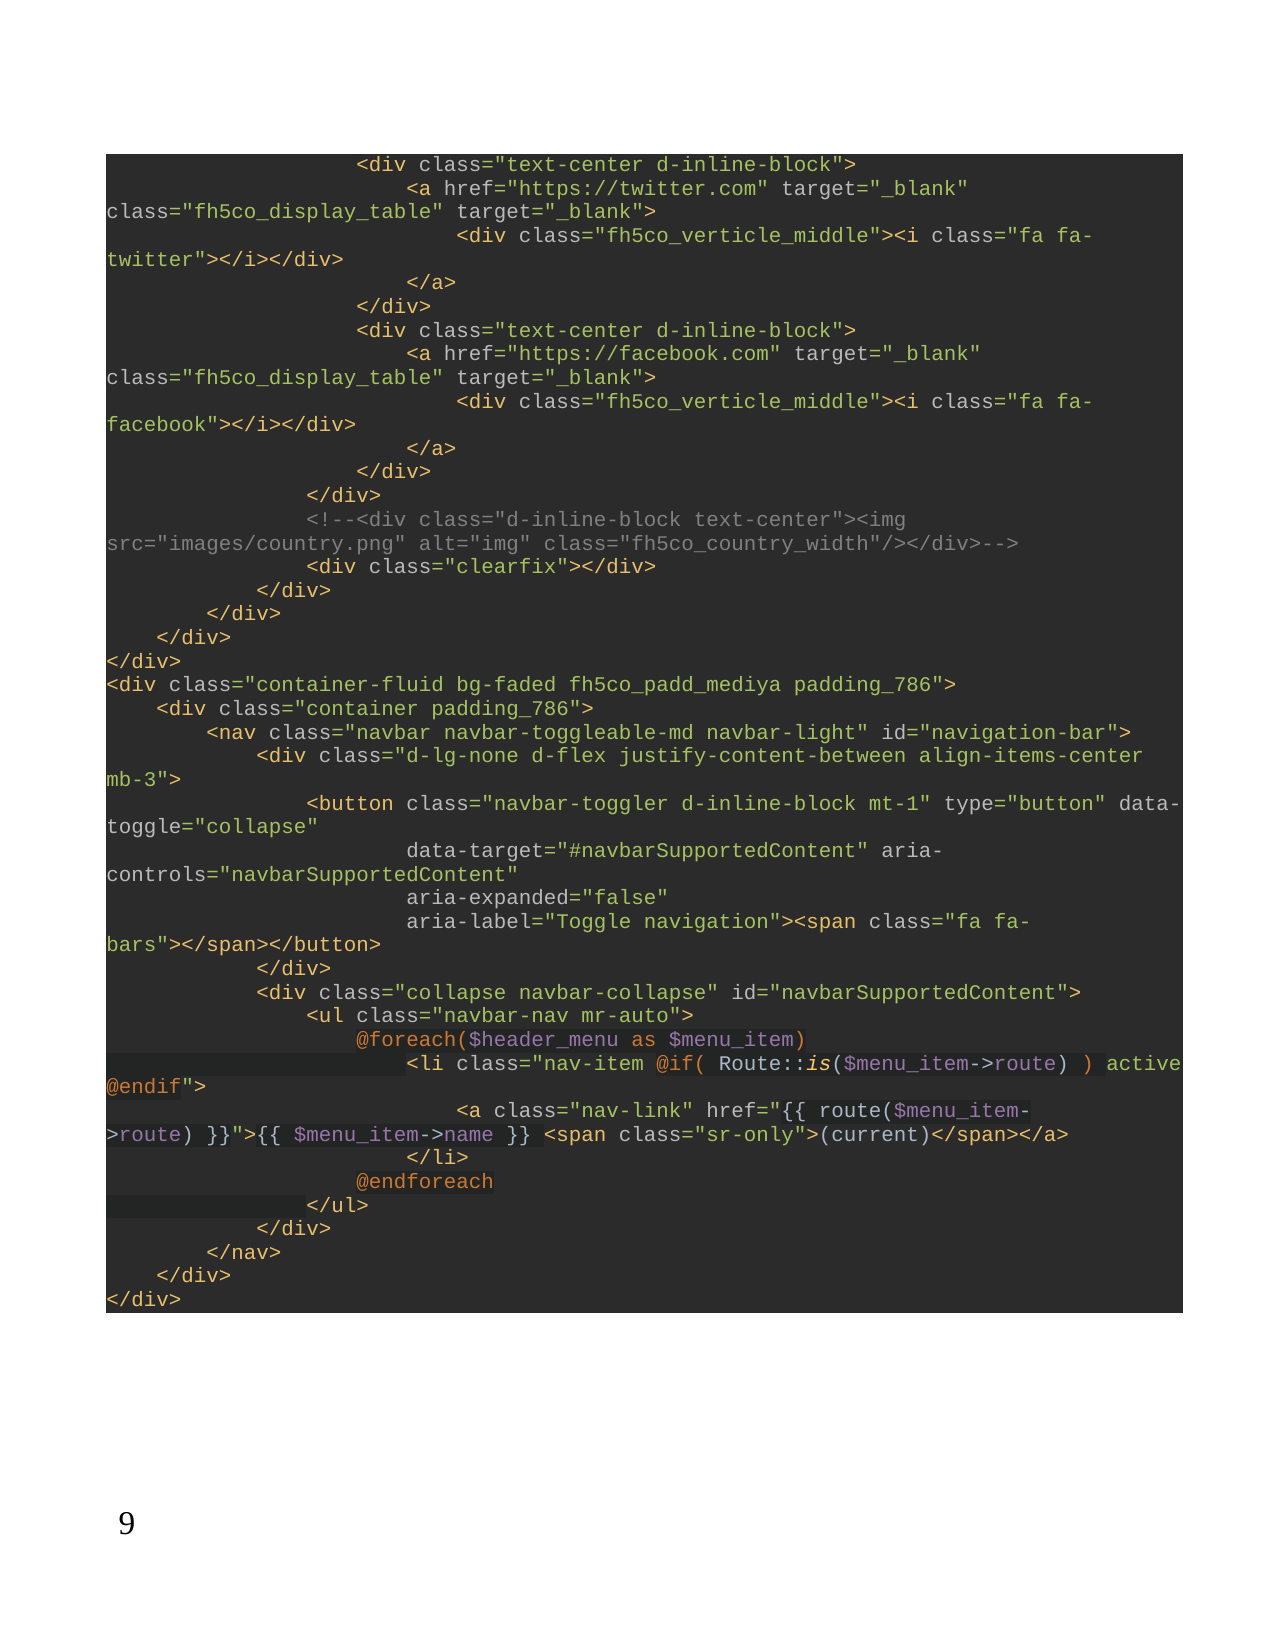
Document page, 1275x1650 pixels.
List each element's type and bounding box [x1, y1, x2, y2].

text [106, 154, 1183, 1313]
